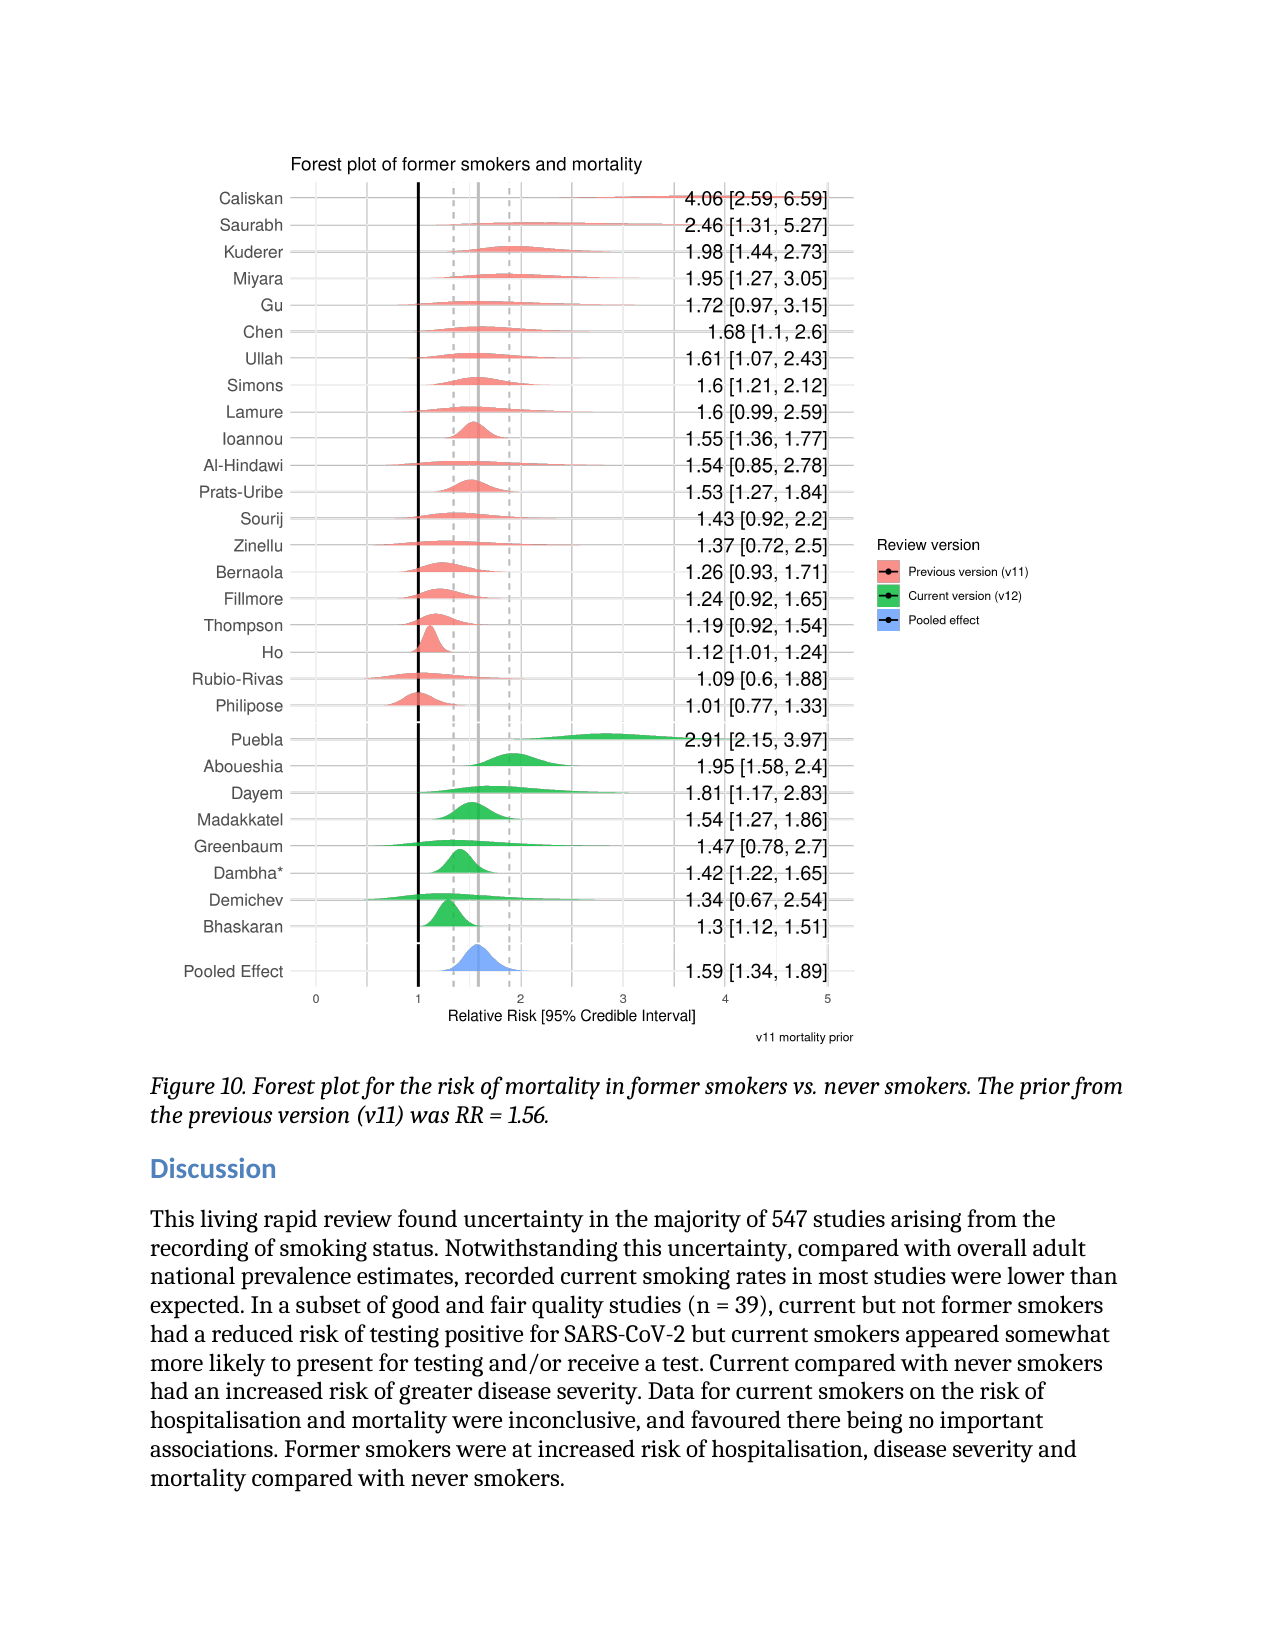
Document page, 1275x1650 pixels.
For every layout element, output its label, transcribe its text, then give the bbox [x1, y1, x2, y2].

subtitle Discussion [150, 1150, 1125, 1186]
text This living rapid review found uncertainty in the majority of 547 studies arising from the recording of smoking status. Notwithstanding this uncertainty, compared with overall adult national prevalence estimates, recorded current smoking rates in most studies were lower than expected. In a subset of good and fair quality studies (n = 39), current but not former smokers had a reduced risk of testing positive for SARS-CoV-2 but current smokers appeared somewhat more likely to present for testing and/or receive a test. Current compared with never smokers had an increased risk of greater disease severity. Data for current smokers on the risk of hospitalisation and mortality were inconclusive, and favoured there being no important associations. Former smokers were at increased risk of hospitalisation, disease severity and mortality compared with never smokers. [150, 1205, 1125, 1492]
text Figure 10. Forest plot for the risk of mortality in former smokers vs. never smokers. The prior from the previous version (v11) was RR = 1.56. [150, 1072, 1125, 1129]
picture [168, 150, 1044, 1052]
